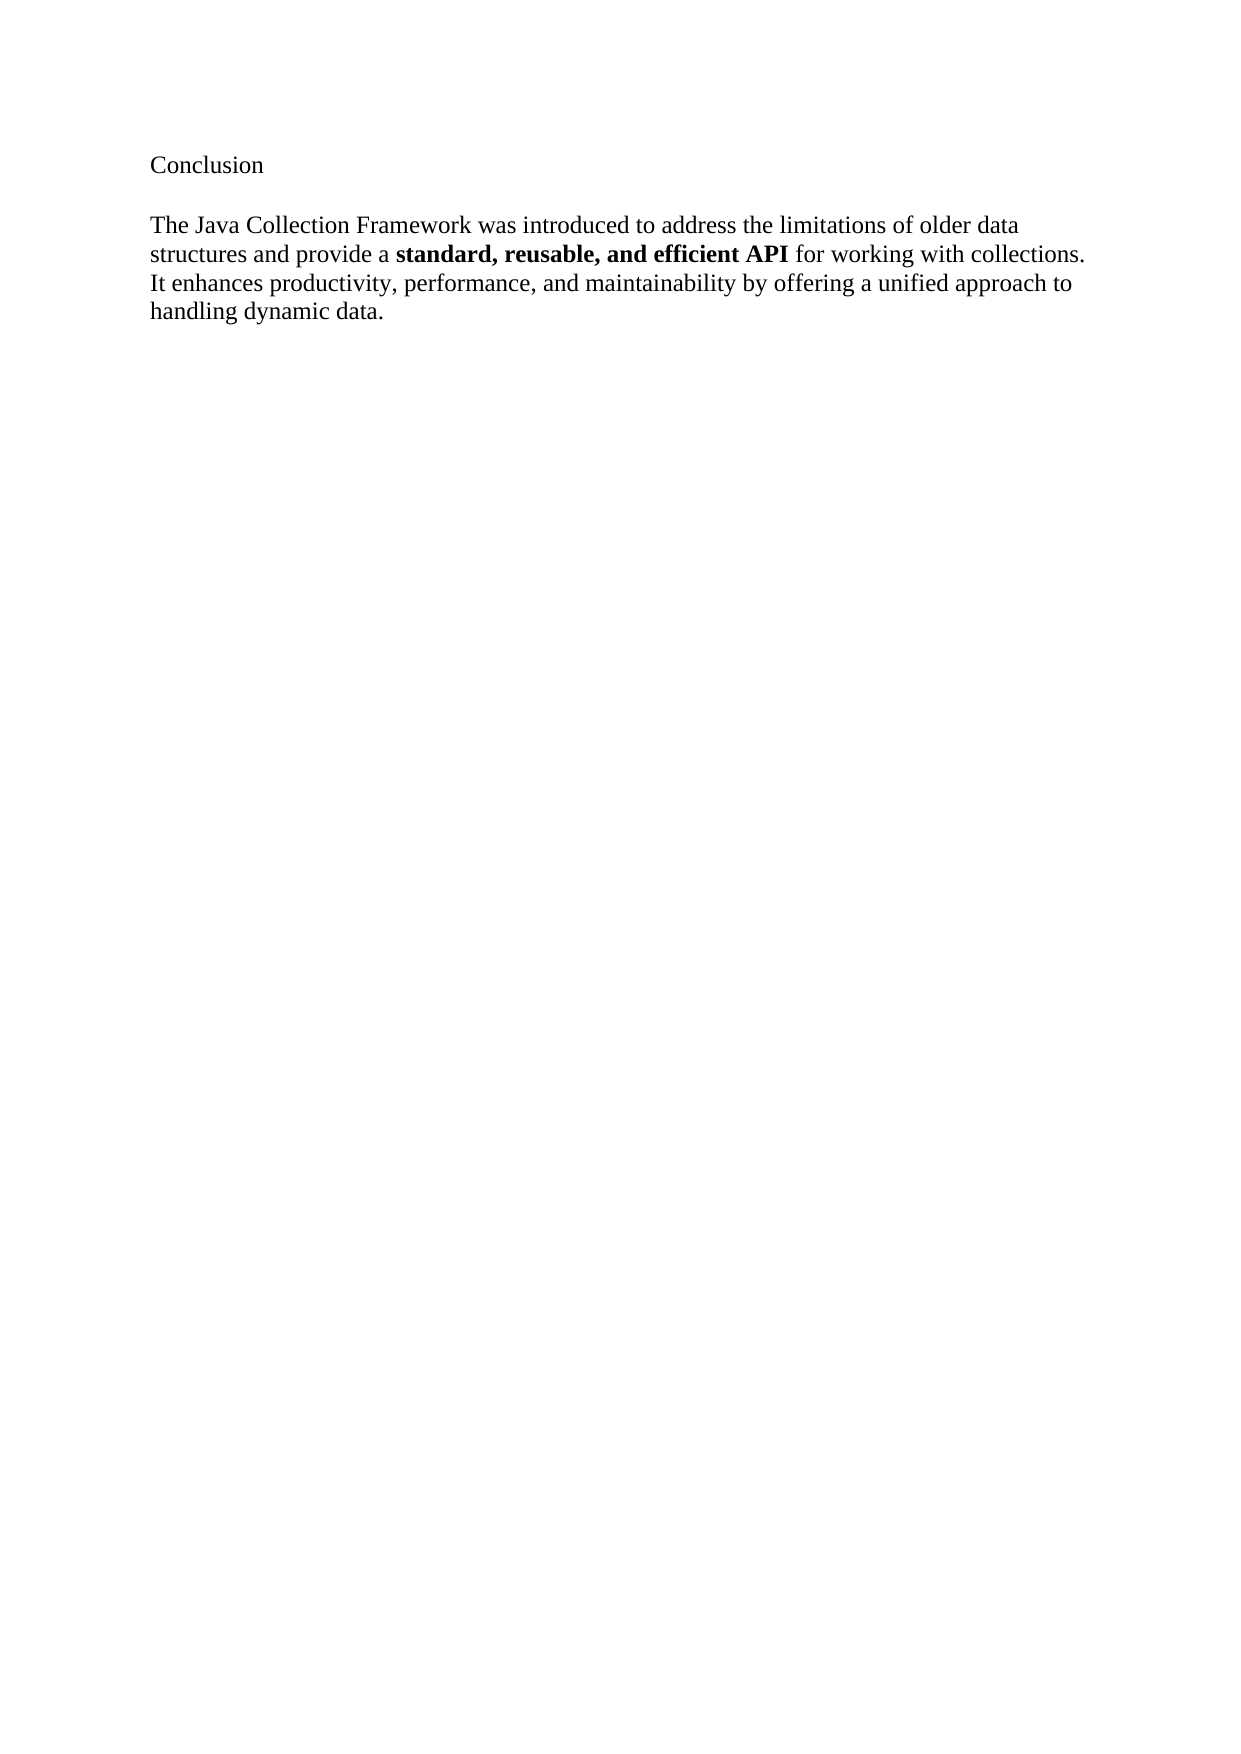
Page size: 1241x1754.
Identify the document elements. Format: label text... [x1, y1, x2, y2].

text The Java Collection Framework was introduced to address the limitations of older data structures and provide a standard, reusable, and efficient API for working with collections. It enhances productivity, performance, and maintainability by offering a unified approach to handling dynamic data. [150, 210, 1090, 325]
subtitle Conclusion [150, 150, 1090, 179]
